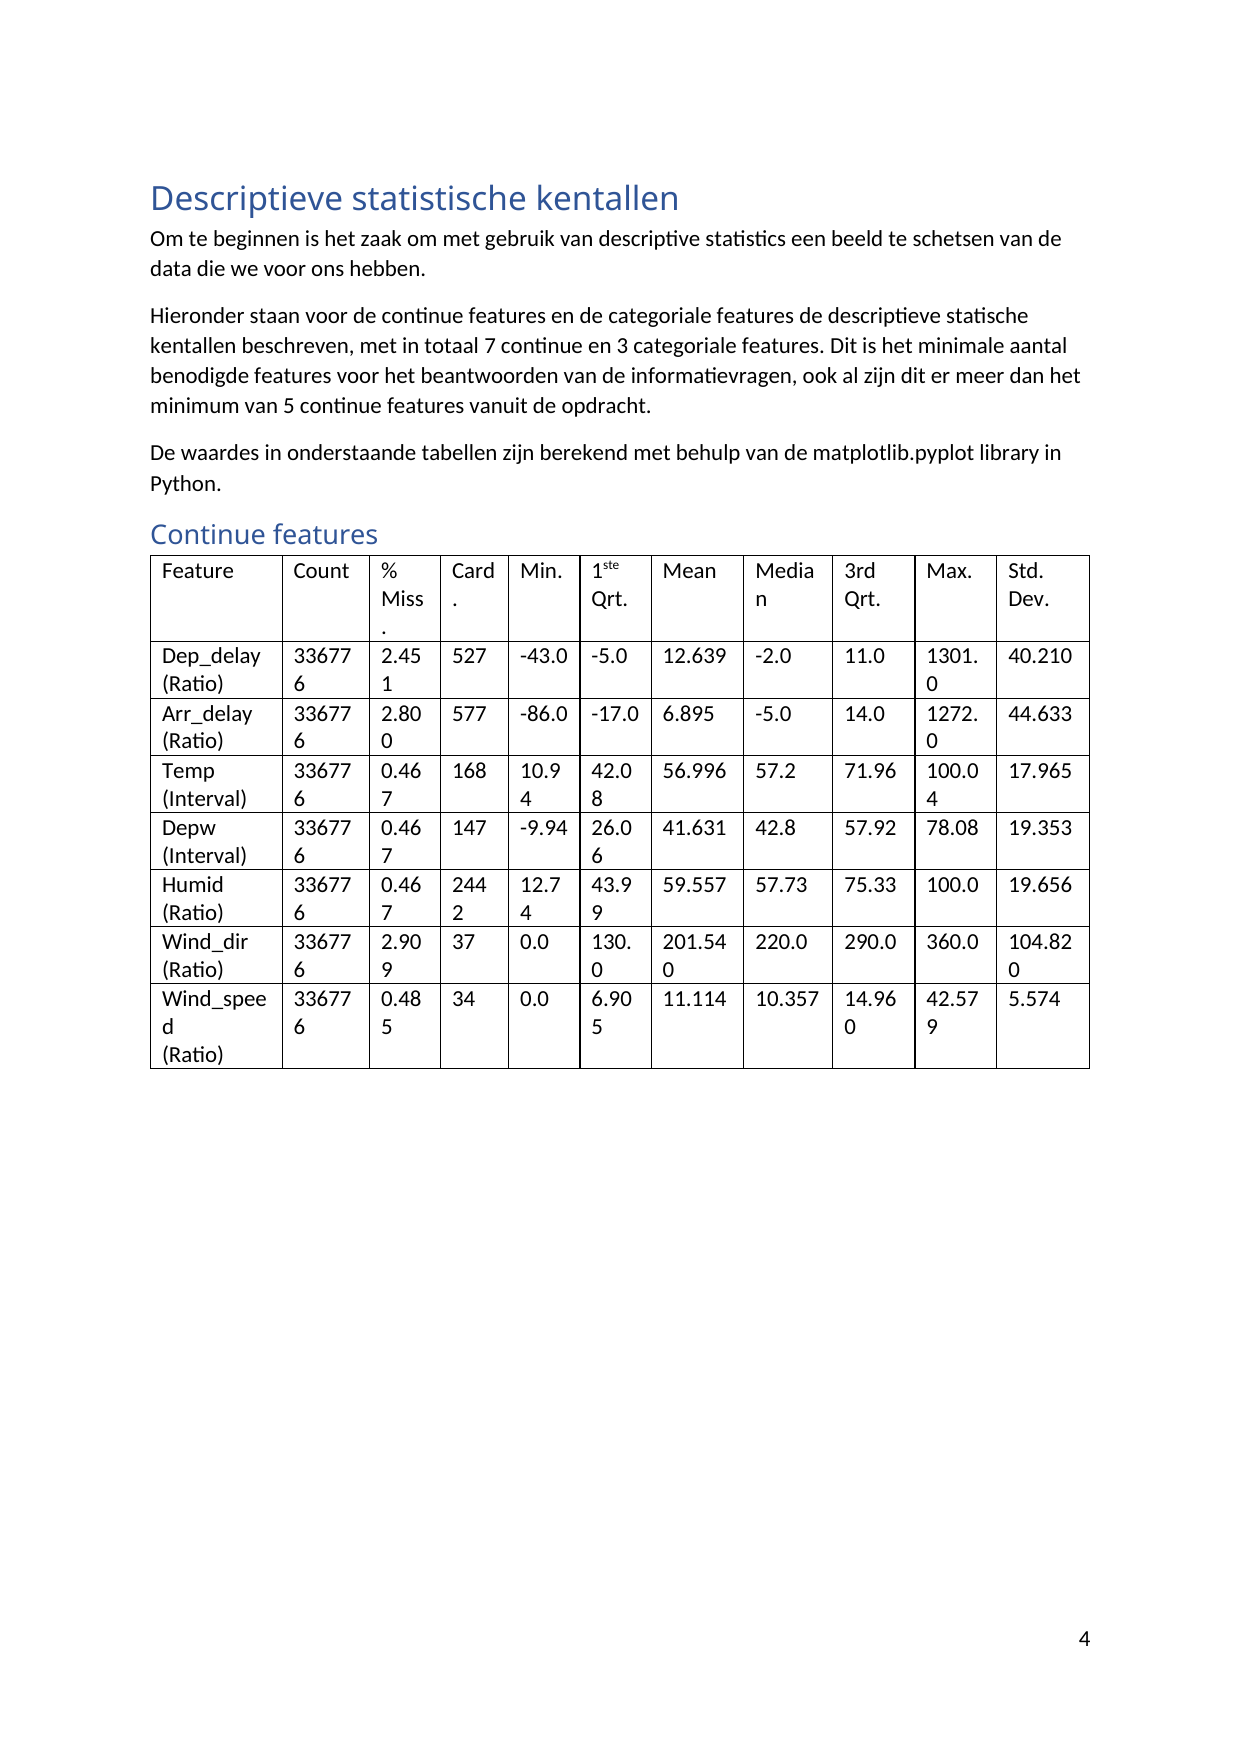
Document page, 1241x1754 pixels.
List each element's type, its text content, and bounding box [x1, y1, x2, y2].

table_cell 59.557 [652, 870, 743, 926]
table_cell 336776 [283, 756, 369, 812]
table_cell 34 [441, 984, 508, 1068]
table_cell 78.08 [916, 813, 996, 869]
table_cell 0.467 [370, 870, 440, 926]
table_cell 44.633 [997, 699, 1089, 755]
table_cell 37 [441, 927, 508, 983]
table_cell 0.467 [370, 813, 440, 869]
table_cell 336776 [283, 813, 369, 869]
table_cell 336776 [283, 984, 369, 1068]
table_header Feature [151, 556, 282, 641]
table_cell 147 [441, 813, 508, 869]
table_cell 0.467 [370, 756, 440, 812]
table_cell 527 [441, 642, 508, 698]
table_cell Arr_delay (Ratio) [151, 699, 282, 755]
table_cell 577 [441, 699, 508, 755]
table_header Std. Dev. [997, 556, 1089, 641]
table_cell 42.8 [744, 813, 832, 869]
table_cell -5.0 [744, 699, 832, 755]
table_cell 19.656 [997, 870, 1089, 926]
table_cell 42.08 [581, 756, 651, 812]
table_cell 2442 [441, 870, 508, 926]
table_cell 2.800 [370, 699, 440, 755]
table_cell 336776 [283, 642, 369, 698]
text Om te beginnen is het zaak om met gebruik van descriptive statistics een beeld te schetsen van de data die we voor ons hebben. [150, 224, 1090, 282]
table_header 1ste Qrt. [581, 556, 651, 641]
table_cell 57.92 [833, 813, 914, 869]
table_cell 57.73 [744, 870, 832, 926]
table_cell 19.353 [997, 813, 1089, 869]
table_cell 43.99 [581, 870, 651, 926]
table_header 3rd Qrt. [833, 556, 914, 641]
table_header Min. [509, 556, 579, 641]
table_cell 14.960 [833, 984, 914, 1068]
table_cell 6.905 [581, 984, 651, 1068]
table_cell 57.2 [744, 756, 832, 812]
table_header Mean [652, 556, 743, 641]
table_cell Depw (Interval) [151, 813, 282, 869]
table_cell 1301.0 [916, 642, 996, 698]
table_cell 6.895 [652, 699, 743, 755]
table_cell 0.0 [509, 927, 579, 983]
table_cell 26.06 [581, 813, 651, 869]
table_cell Humid (Ratio) [151, 870, 282, 926]
table_cell 12.639 [652, 642, 743, 698]
table_cell 10.94 [509, 756, 579, 812]
table_cell 336776 [283, 927, 369, 983]
table_cell -5.0 [581, 642, 651, 698]
table_cell 0.485 [370, 984, 440, 1068]
text De waardes in onderstaande tabellen zijn berekend met behulp van de matplotlib.pyplot library in Python. [150, 438, 1090, 497]
table_cell 71.96 [833, 756, 914, 812]
table_header Card. [441, 556, 508, 641]
table_cell 5.574 [997, 984, 1089, 1068]
table_cell 75.33 [833, 870, 914, 926]
table_cell -9.94 [509, 813, 579, 869]
table_cell 290.0 [833, 927, 914, 983]
table_cell 130.0 [581, 927, 651, 983]
table_cell 220.0 [744, 927, 832, 983]
table_header Max. [916, 556, 996, 641]
table_cell -86.0 [509, 699, 579, 755]
table_cell Temp (Interval) [151, 756, 282, 812]
table_cell 41.631 [652, 813, 743, 869]
table_cell 201.540 [652, 927, 743, 983]
table_cell -17.0 [581, 699, 651, 755]
table_cell Wind_dir (Ratio) [151, 927, 282, 983]
table_cell 168 [441, 756, 508, 812]
table_cell 12.74 [509, 870, 579, 926]
table_cell 336776 [283, 699, 369, 755]
table_cell 14.0 [833, 699, 914, 755]
table_cell Dep_delay (Ratio) [151, 642, 282, 698]
table_cell 1272.0 [916, 699, 996, 755]
table_header Count [283, 556, 369, 641]
table_cell 0.0 [509, 984, 579, 1068]
table_header % Miss. [370, 556, 440, 641]
table_cell 104.820 [997, 927, 1089, 983]
table_cell 100.0 [916, 870, 996, 926]
table_cell 2.451 [370, 642, 440, 698]
table_cell Wind_speed (Ratio) [151, 984, 282, 1068]
table_header Median [744, 556, 832, 641]
table_cell 360.0 [916, 927, 996, 983]
table_cell -43.0 [509, 642, 579, 698]
table_cell 42.579 [916, 984, 996, 1068]
table_cell 40.210 [997, 642, 1089, 698]
table_cell 17.965 [997, 756, 1089, 812]
table_cell -2.0 [744, 642, 832, 698]
text Hieronder staan voor de continue features en de categoriale features de descriptieve statische kentallen beschreven, met in totaal 7 continue en 3 categoriale features. Dit is het minimale aantal benodigde features voor het beantwoorden van de informatievragen, ook al zijn dit er meer dan het minimum van 5 continue features vanuit de opdracht. [150, 301, 1090, 420]
table_cell 11.114 [652, 984, 743, 1068]
subtitle Continue features [150, 516, 1090, 552]
table_cell 10.357 [744, 984, 832, 1068]
subtitle Descriptieve statistische kentallen [150, 175, 1090, 220]
table_cell 100.04 [916, 756, 996, 812]
table_cell 2.909 [370, 927, 440, 983]
table_cell 56.996 [652, 756, 743, 812]
table_cell 336776 [283, 870, 369, 926]
table_cell 11.0 [833, 642, 914, 698]
